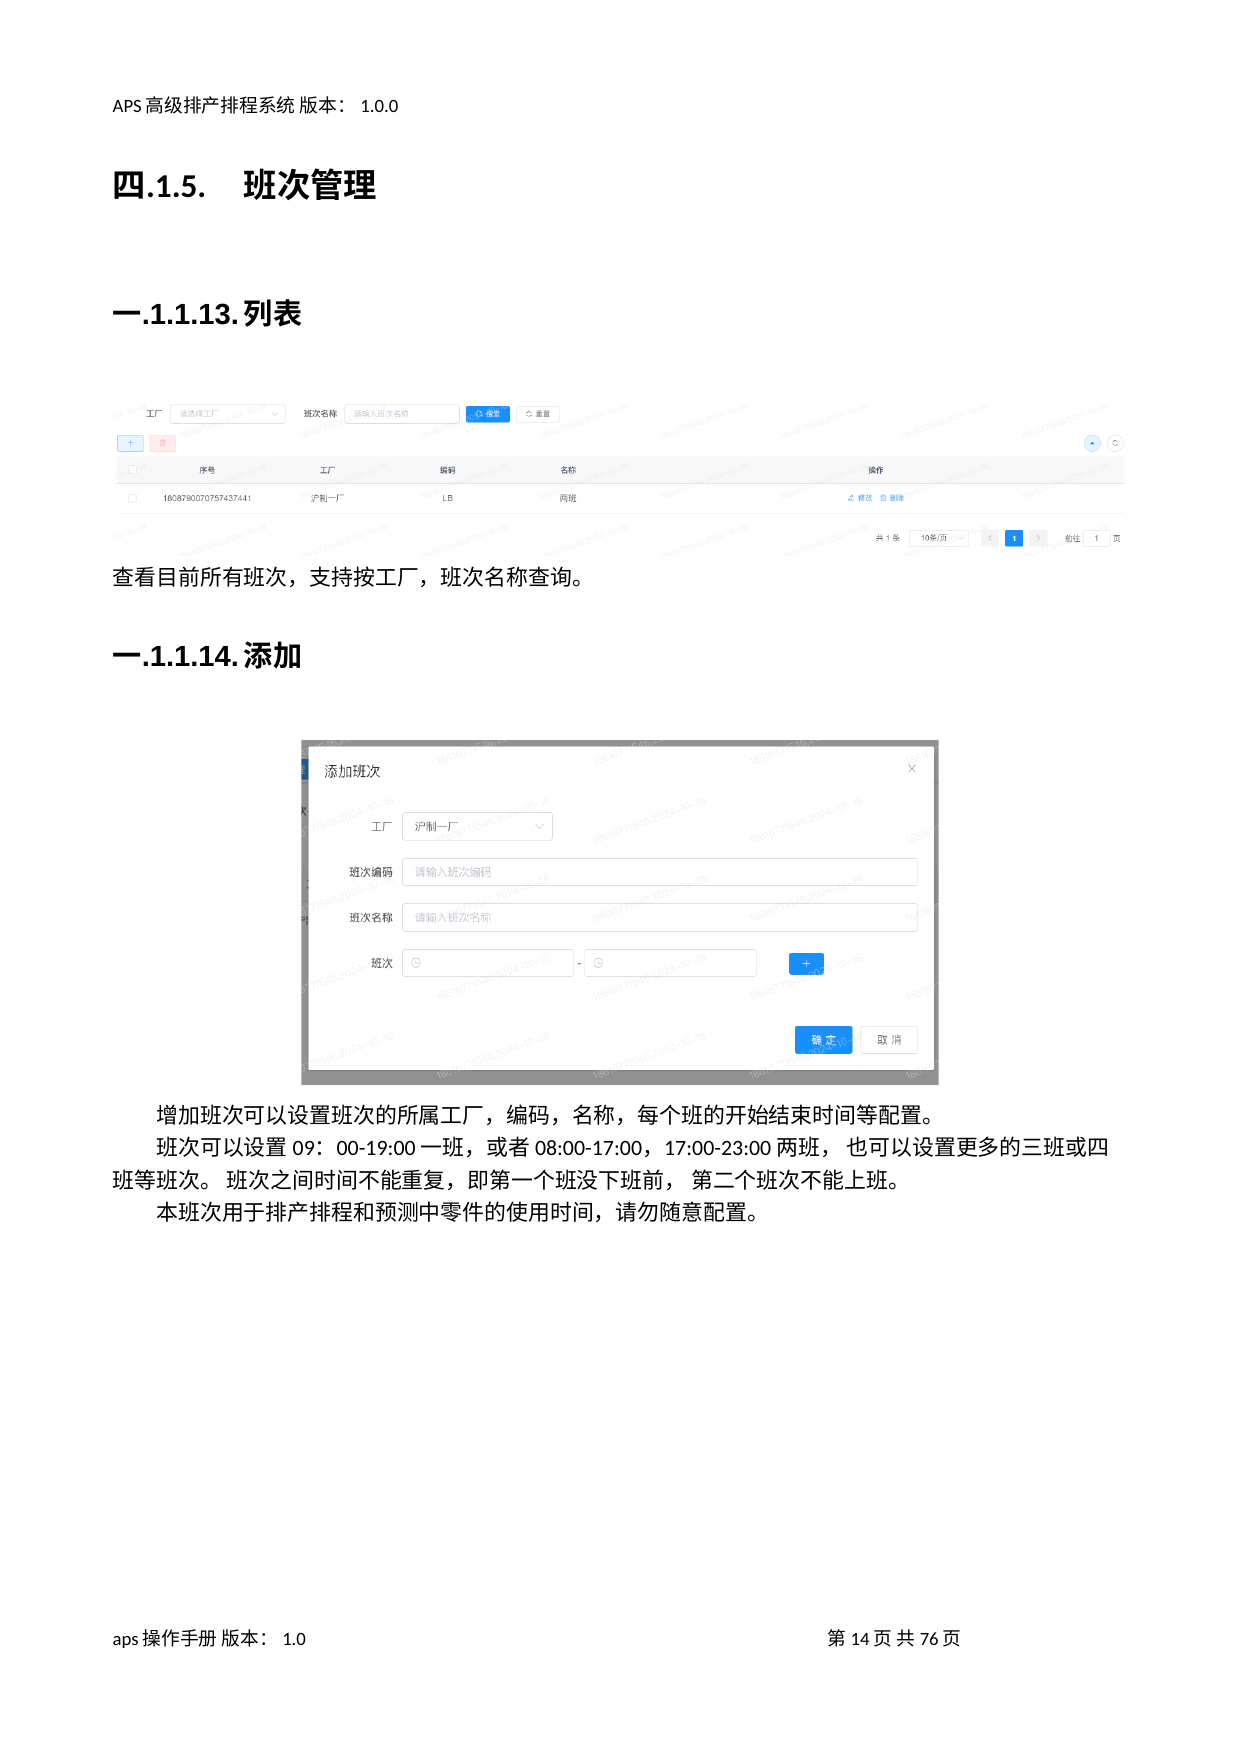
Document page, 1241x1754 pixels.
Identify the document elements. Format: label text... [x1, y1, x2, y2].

picture [301, 740, 939, 1085]
text 班次可以设置 09：00-19:00 一班，或者 08:00-17:00，17:00-23:00 两班， 也可以设置更多的三班或四班等班次。 班次之间时间不能重复，即第一个班没下班前， 第二个班次不能上班。 [112, 1130, 1128, 1195]
text 本班次用于排产排程和预测中零件的使用时间，请勿随意配置。 [112, 1195, 1128, 1227]
text 查看目前所有班次，支持按工厂，班次名称查询。 [112, 560, 1128, 592]
subtitle 列表 [112, 279, 1128, 344]
subtitle 班次管理 [112, 150, 1128, 215]
subtitle 添加 [112, 621, 1128, 686]
text 增加班次可以设置班次的所属工厂，编码，名称，每个班的开始结束时间等配置。 [112, 1097, 1128, 1130]
picture [112, 397, 1127, 556]
